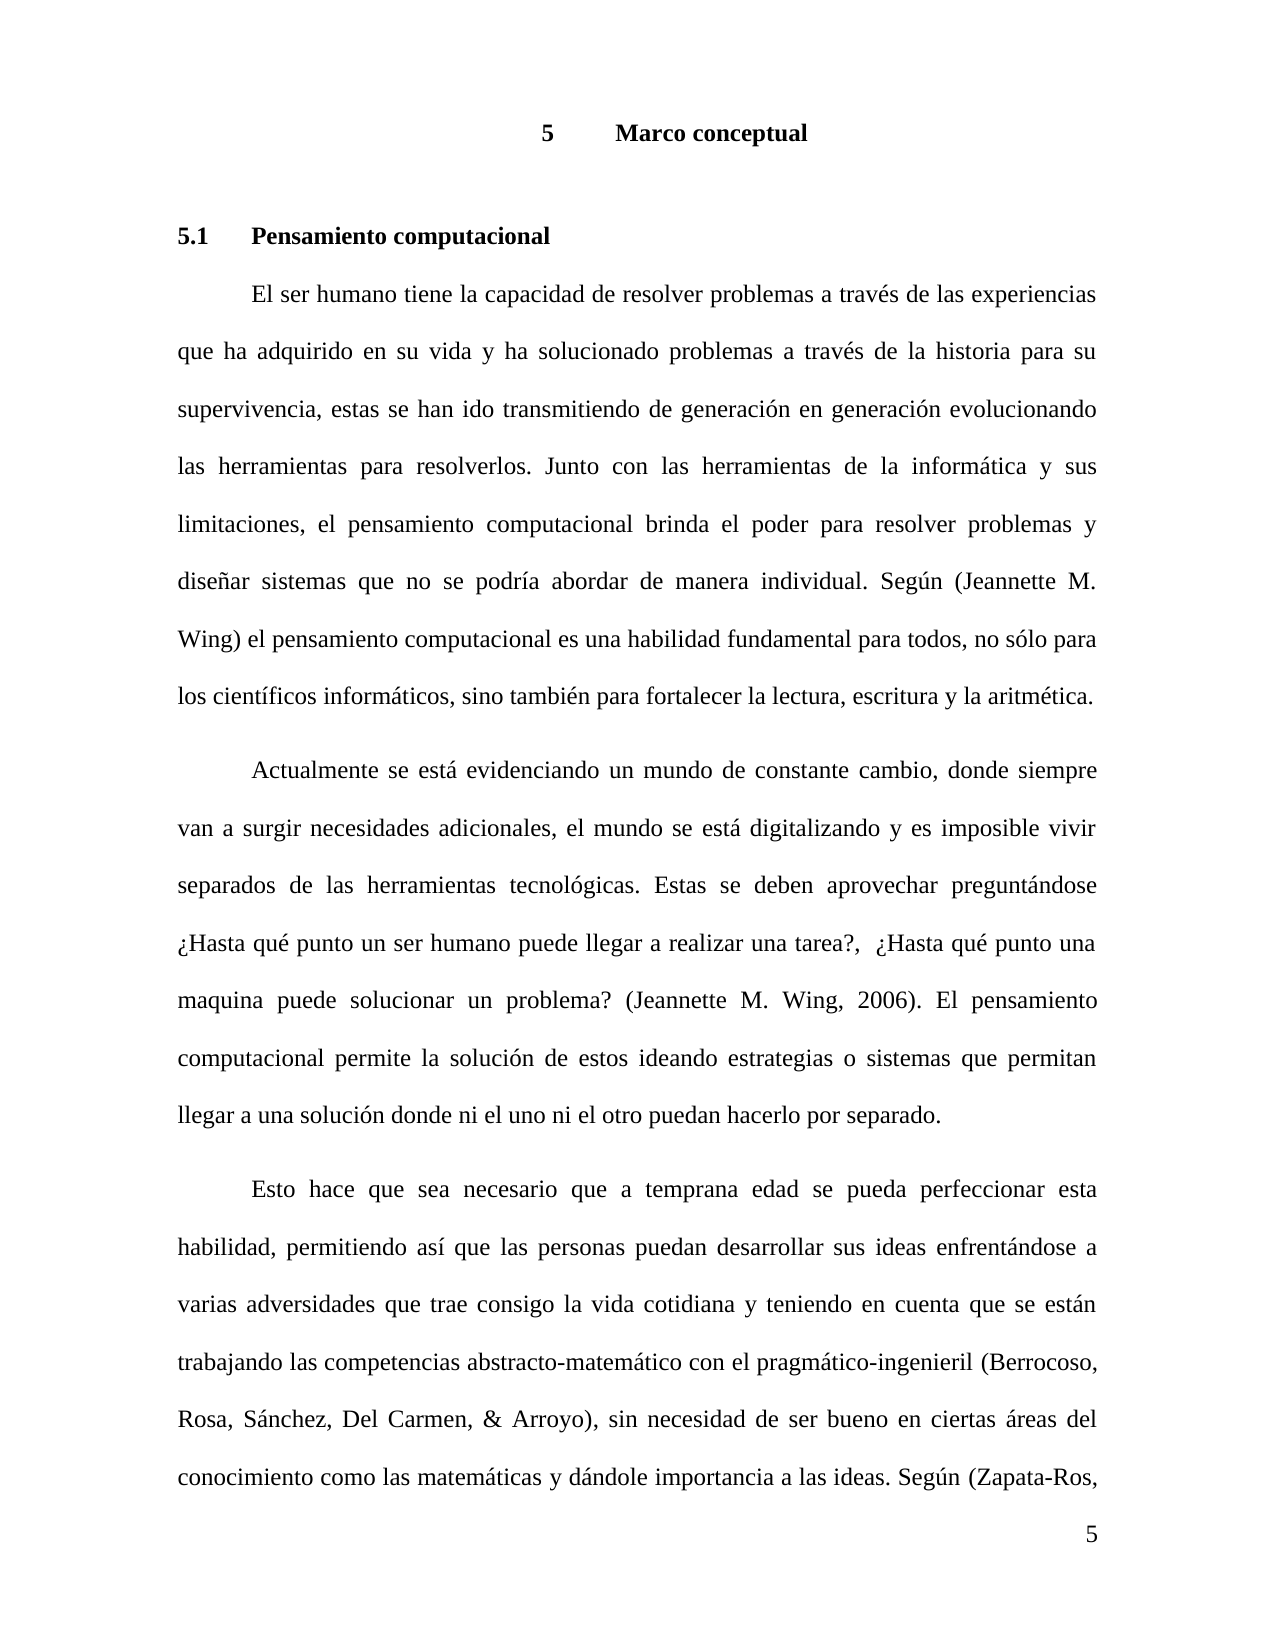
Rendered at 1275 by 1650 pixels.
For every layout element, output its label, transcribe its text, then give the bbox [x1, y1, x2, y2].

subtitle Pensamiento computacional [177, 221, 1098, 250]
text El ser humano tiene la capacidad de resolver problemas a través de las experiencias que ha adquirido en su vida y ha solucionado problemas a través de la historia para su supervivencia, estas se han ido transmitiendo de generación en generación evolucionando las herramientas para resolverlos. Junto con las herramientas de la informática y sus limitaciones, el pensamiento computacional brinda el poder para resolver problemas y diseñar sistemas que no se podría abordar de manera individual. Según (Jeannette M. Wing) el pensamiento computacional es una habilidad fundamental para todos, no sólo para los científicos informáticos, sino también para fortalecer la lectura, escritura y la aritmética. [177, 279, 1098, 710]
subtitle Marco conceptual [177, 118, 1098, 147]
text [177, 1174, 1098, 1491]
text Actualmente se está evidenciando un mundo de constante cambio, donde siempre van a surgir necesidades adicionales, el mundo se está digitalizando y es imposible vivir separados de las herramientas tecnológicas. Estas se deben aprovechar preguntándose ¿Hasta qué punto un ser humano puede llegar a realizar una tarea?, ¿Hasta qué punto una maquina puede solucionar un problema?. El pensamiento computacional permite la solución de estos ideando estrategias o sistemas que permitan llegar a una solución donde ni el uno ni el otro puedan hacerlo por separado. [177, 755, 1098, 1129]
